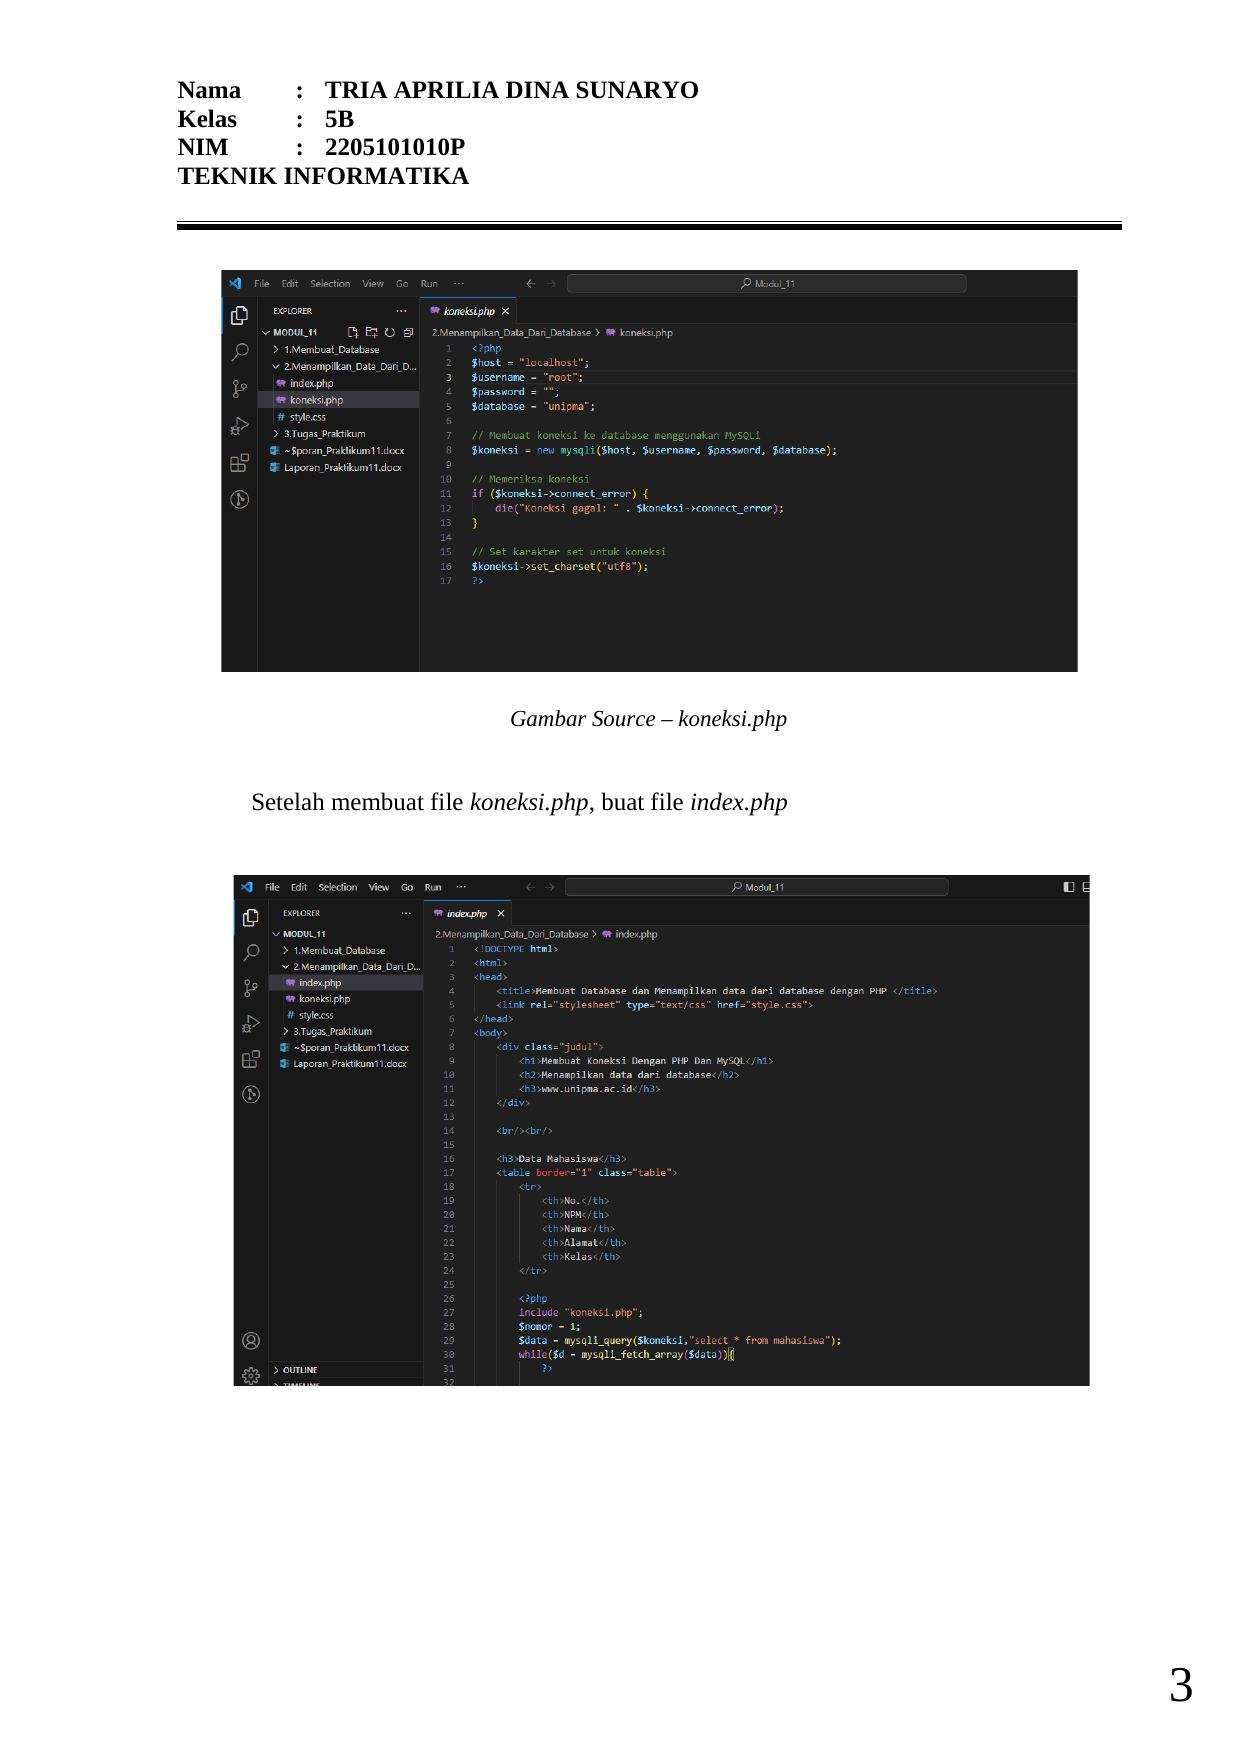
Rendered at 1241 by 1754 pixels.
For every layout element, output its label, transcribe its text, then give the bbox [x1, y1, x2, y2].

list Setelah membuat file koneksi.php, buat file index.php [192, 787, 1122, 816]
picture [233, 875, 1090, 1386]
picture [221, 270, 1078, 672]
text Gambar Source – koneksi.php [177, 704, 1122, 731]
